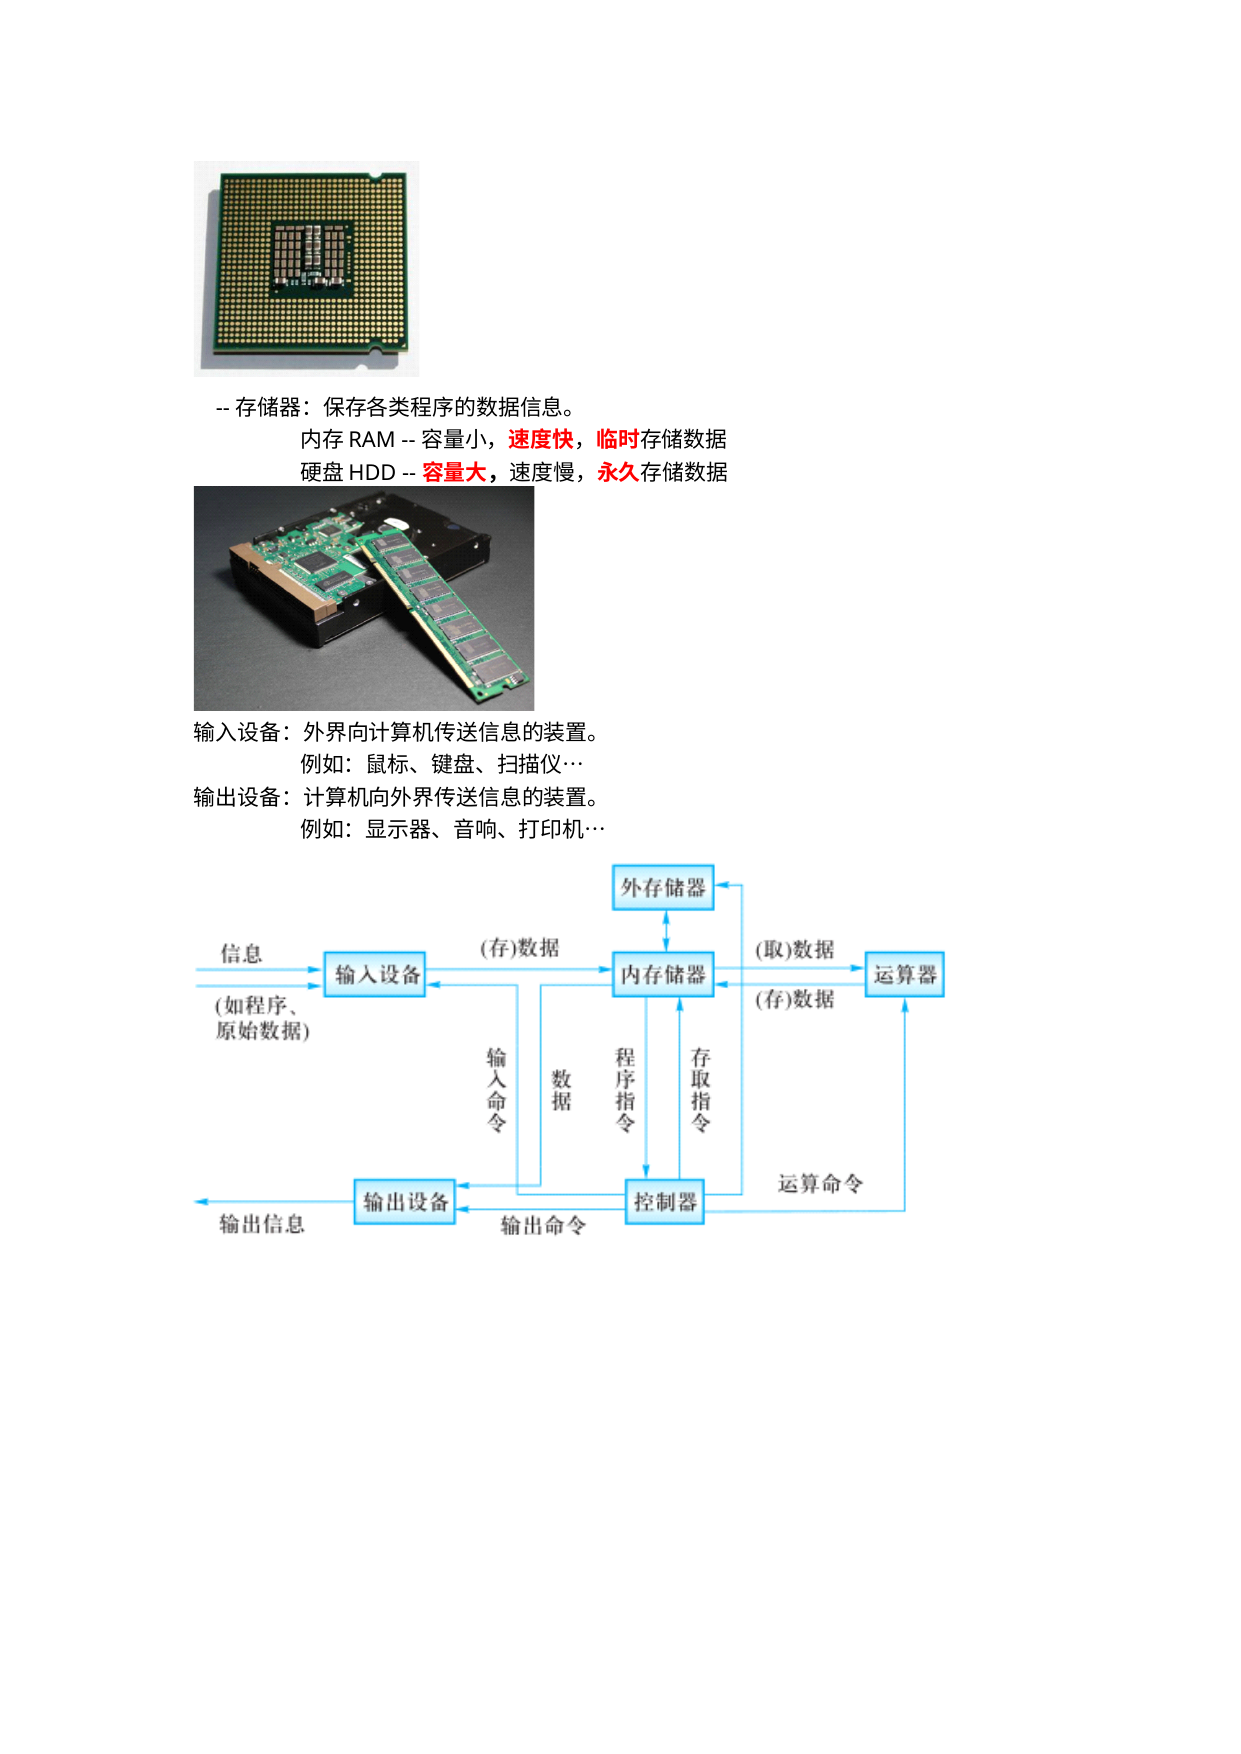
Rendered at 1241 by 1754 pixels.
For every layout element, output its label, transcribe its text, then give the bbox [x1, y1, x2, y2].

text 输入设备：外界向计算机传送信息的装置。 [150, 714, 1090, 747]
text -- 存储器：保存各类程序的数据信息。 [172, 389, 1090, 422]
text 内存RAM -- 容量小，速度快，临时存储数据 [172, 422, 1090, 454]
text 硬盘HDD -- 容量大，速度慢，永久存储数据 [172, 454, 1090, 487]
text 例如：显示器、音响、打印机… [150, 812, 1090, 844]
text 输出设备：计算机向外界传送信息的装置。 [150, 779, 1090, 812]
text 例如：鼠标、键盘、扫描仪… [150, 747, 1090, 779]
